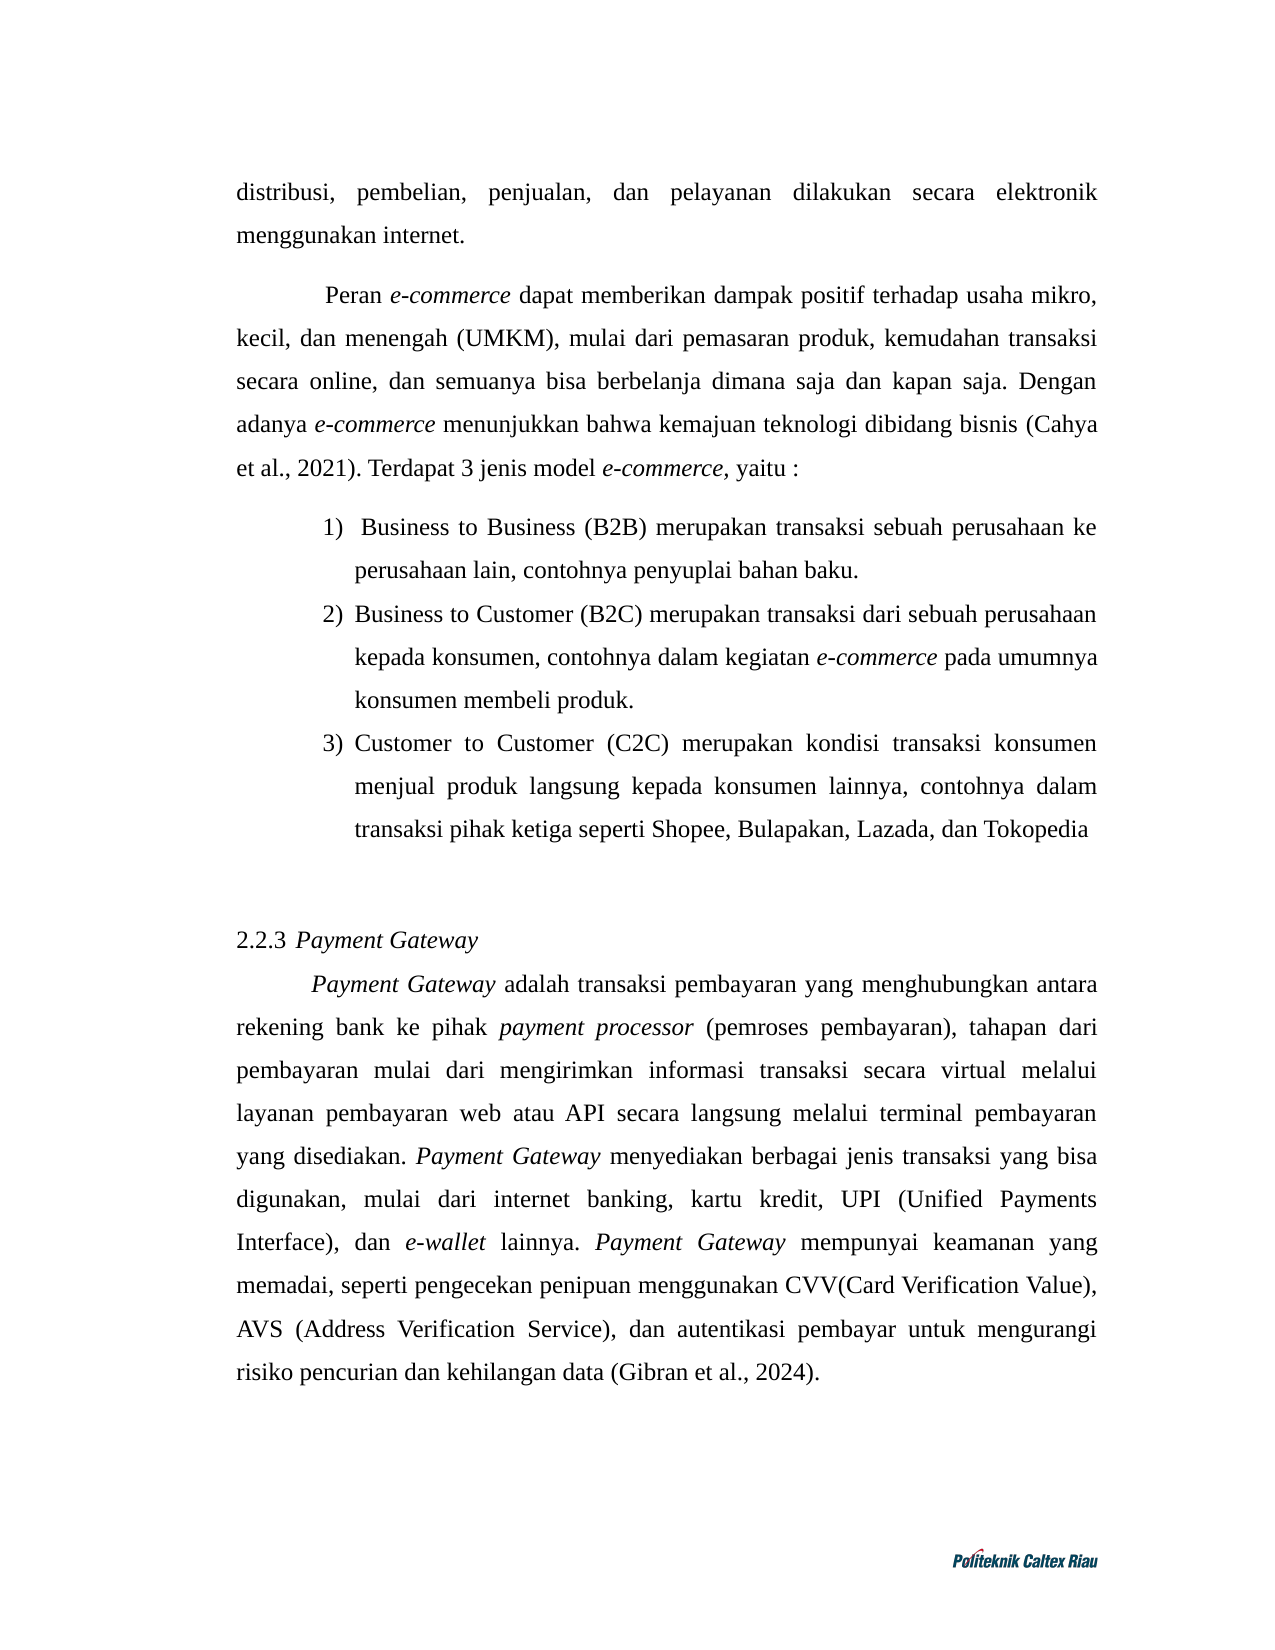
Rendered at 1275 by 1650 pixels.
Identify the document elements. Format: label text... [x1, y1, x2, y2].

list Business to Business (B2B) merupakan transaksi sebuah perusahaan ke perusahaan lain, contohnya penyuplai bahan baku. [322, 512, 1098, 584]
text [236, 177, 1098, 249]
text Peran e-commerce dapat memberikan dampak positif terhadap usaha mikro, kecil, dan menengah (UMKM), mulai dari pemasaran produk, kemudahan transaksi secara online, dan semuanya bisa berbelanja dimana saja dan kapan saja. Dengan adanya e-commerce menunjukkan bahwa kemajuan teknologi dibidang bisnis (Cahya et al., 2021). Terdapat 3 jenis model e-commerce, yaitu : [236, 280, 1098, 481]
text Payment Gateway adalah transaksi pembayaran yang menghubungkan antara rekening bank ke pihak payment processor (pemroses pembayaran), tahapan dari pembayaran mulai dari mengirimkan informasi transaksi secara virtual melalui layanan pembayaran web atau API secara langsung melalui terminal pembayaran yang disediakan. Payment Gateway menyediakan berbagai jenis transaksi yang bisa digunakan, mulai dari internet banking, kartu kredit, UPI (Unified Payments Interface), dan e-wallet lainnya. Payment Gateway mempunyai keamanan yang memadai, seperti pengecekan penipuan menggunakan CVV(Card Verification Value), AVS (Address Verification Service), dan autentikasi pembayar untuk mengurangi risiko pencurian dan kehilangan data (Gibran et al., 2024). [236, 969, 1098, 1386]
list Business to Customer (B2C) merupakan transaksi dari sebuah perusahaan kepada konsumen, contohnya dalam kegiatan e-commerce pada umumnya konsumen membeli produk. [322, 599, 1098, 714]
subtitle Payment Gateway [236, 926, 1098, 954]
list Customer to Customer (C2C) merupakan kondisi transaksi konsumen menjual produk langsung kepada konsumen lainnya, contohnya dalam transaksi pihak ketiga seperti Shopee, Bulapakan, Lazada, dan Tokopedia [322, 728, 1098, 843]
picture [951, 1548, 1098, 1570]
